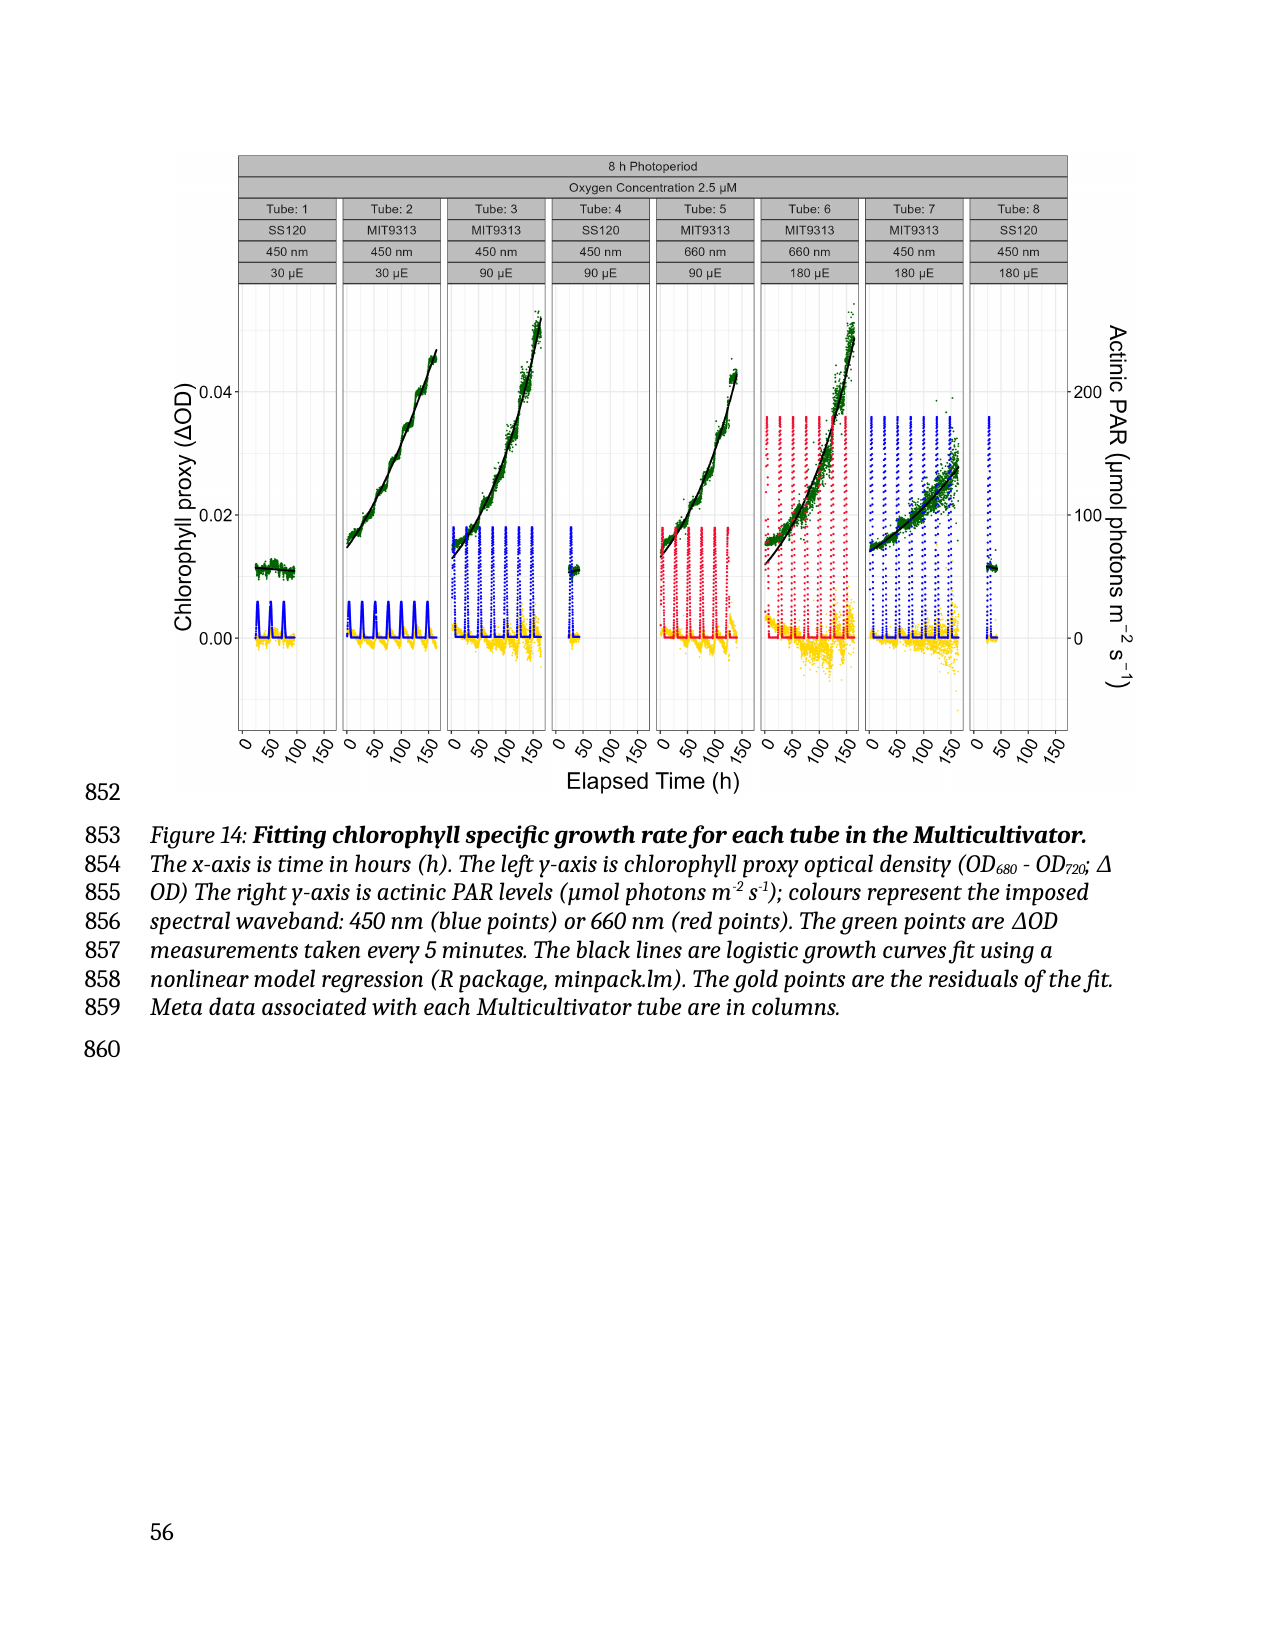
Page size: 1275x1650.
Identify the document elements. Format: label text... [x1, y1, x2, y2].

picture [168, 150, 1144, 800]
text Figure 14: Fitting chlorophyll specific growth rate for each tube in the Multicultivator. The x-axis is time in hours (h). The left y-axis is chlorophyll proxy optical density (OD680 - OD720; OD) The right y-axis is actinic PAR levels (µmol photons m-2 s-1); colours represent the imposed spectral waveband: 450 nm (blue points) or 660 nm (red points). The green points are OD measurements taken every 5 minutes. The black lines are logistic growth curves fit using a nonlinear model regression (R package, minpack.lm). The gold points are the residuals of the fit. Meta data associated with each Multicultivator tube are in columns. [150, 821, 1125, 1022]
